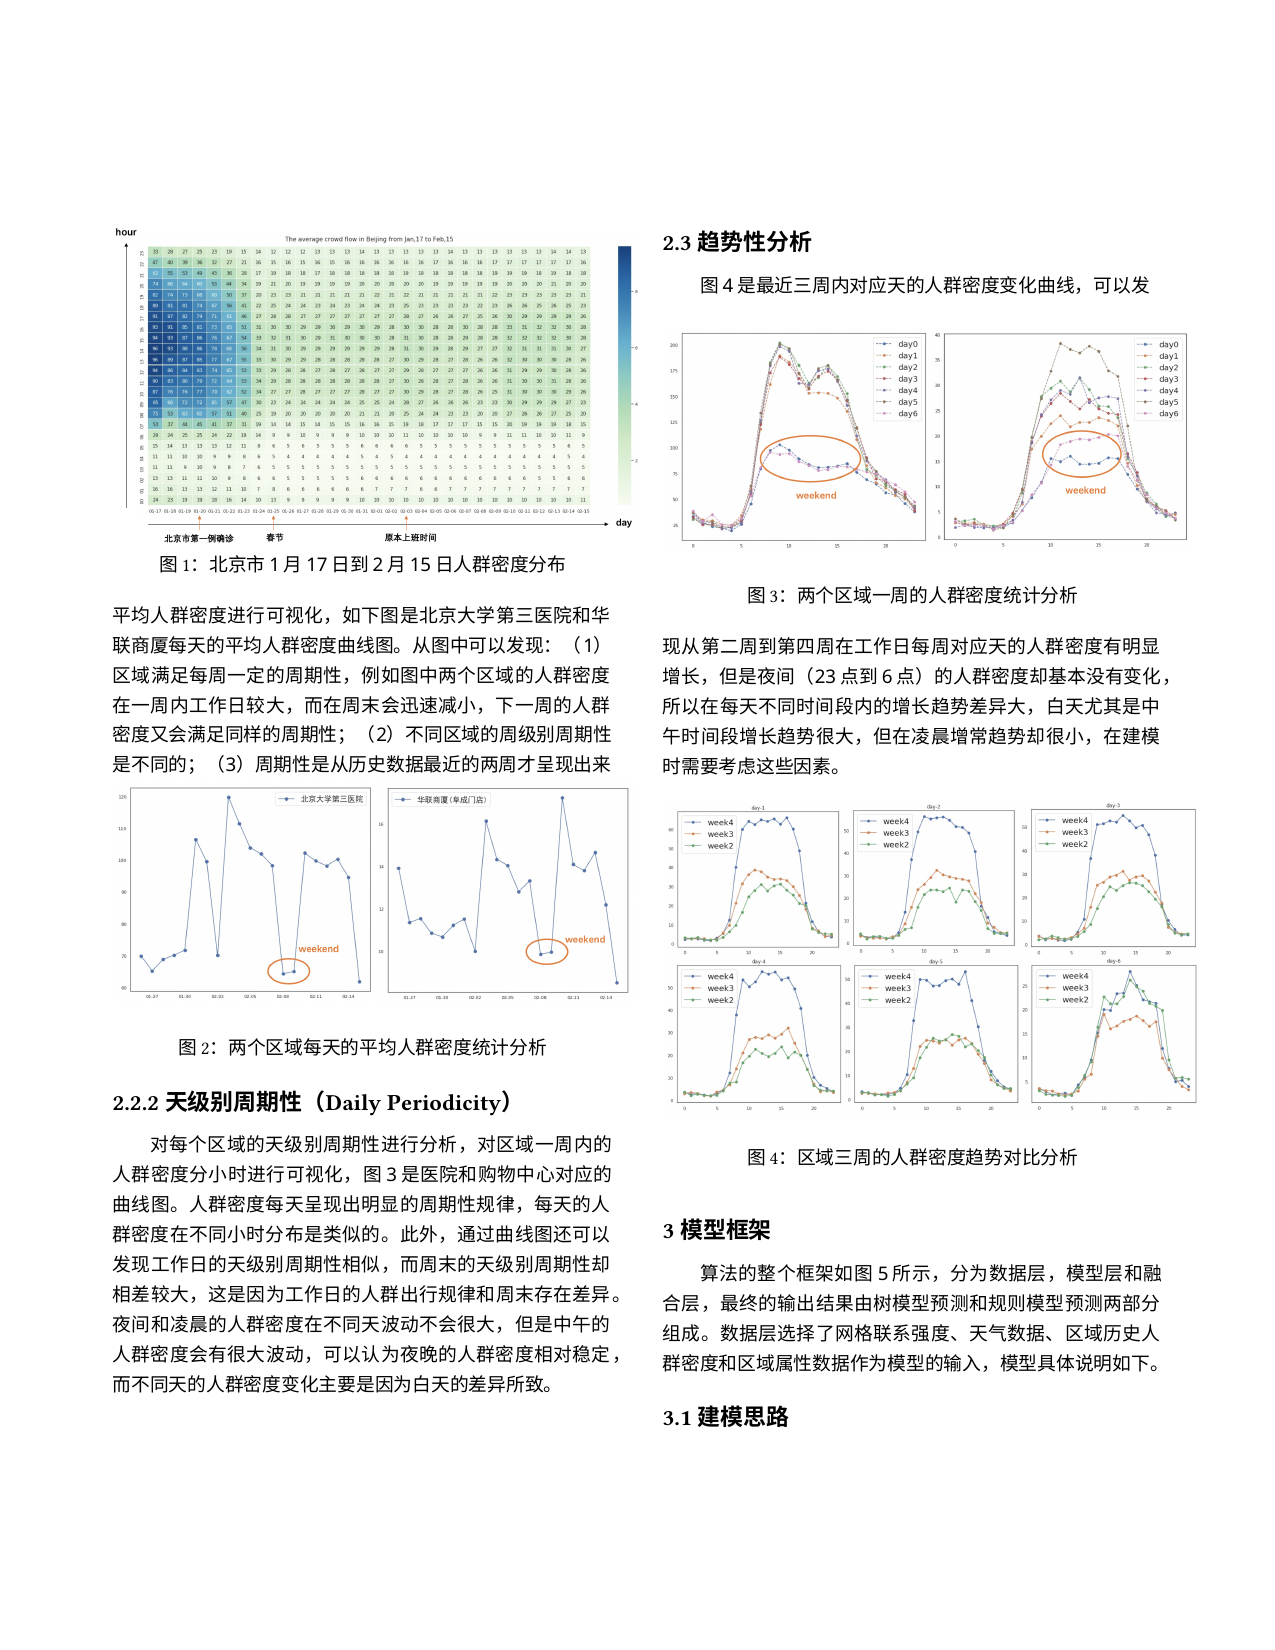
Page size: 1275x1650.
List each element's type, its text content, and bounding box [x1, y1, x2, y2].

text 算法的整个框架如图5所示，分为数据层，模型层和融合层，最终的输出结果由树模型预测和规则模型预测两部分组成。数据层选择了网格联系强度、天气数据、区域历史人群密度和区域属性数据作为模型的输入，模型具体说明如下。 [662, 1259, 1162, 1376]
text 3 模型框架 [662, 1212, 1162, 1246]
picture [662, 802, 1200, 1120]
text 2.3 趋势性分析 [662, 224, 1162, 257]
text 图4是最近三周内对应天的人群密度变化曲线，可以发 [662, 270, 1162, 298]
text 图4：区域三周的人群密度趋势对比分析 [662, 1143, 1162, 1170]
text 图3：两个区域一周的人群密度统计分析 [662, 581, 1162, 608]
text 2.2.2 天级别周期性（Daily Periodicity） [112, 1083, 612, 1117]
picture [662, 321, 1195, 559]
text 图1：北京市1月17日到2月15日人群密度分布 [112, 547, 612, 577]
text 现从第二周到第四周在工作日每周对应天的人群密度有明显增长，但是夜间（23点到6点）的人群密度却基本没有变化，所以在每天不同时间段内的增长趋势差异大，白天尤其是中午时间段增长趋势很大，但在凌晨增常趋势却很小，在建模时需要考虑这些因素。 [662, 632, 1162, 778]
text 平均人群密度进行可视化，如下图是北京大学第三医院和华联商厦每天的平均人群密度曲线图。从图中可以发现：（1）区域满足每周一定的周期性，例如图中两个区域的人群密度在一周内工作日较大，而在周末会迅速减小，下一周的人群密度又会满足同样的周期性；（2）不同区域的周级别周期性是不同的；（3）周期性是从历史数据最近的两周才呈现出来 [112, 601, 612, 779]
picture [112, 779, 638, 1010]
text 对每个区域的天级别周期性进行分析，对区域一周内的人群密度分小时进行可视化，图3是医院和购物中心对应的曲线图。人群密度每天呈现出明显的周期性规律，每天的人群密度在不同小时分布是类似的。此外，通过曲线图还可以发现工作日的天级别周期性相似，而周末的天级别周期性却相差较大，这是因为工作日的人群出行规律和周末存在差异。夜间和凌晨的人群密度在不同天波动不会很大，但是中午的人群密度会有很大波动，可以认为夜晚的人群密度相对稳定，而不同天的人群密度变化主要是因为白天的差异所致。 [112, 1130, 612, 1396]
text 图2：两个区域每天的平均人群密度统计分析 [112, 1033, 612, 1060]
text 3.1 建模思路 [662, 1399, 1162, 1432]
picture [112, 223, 638, 547]
